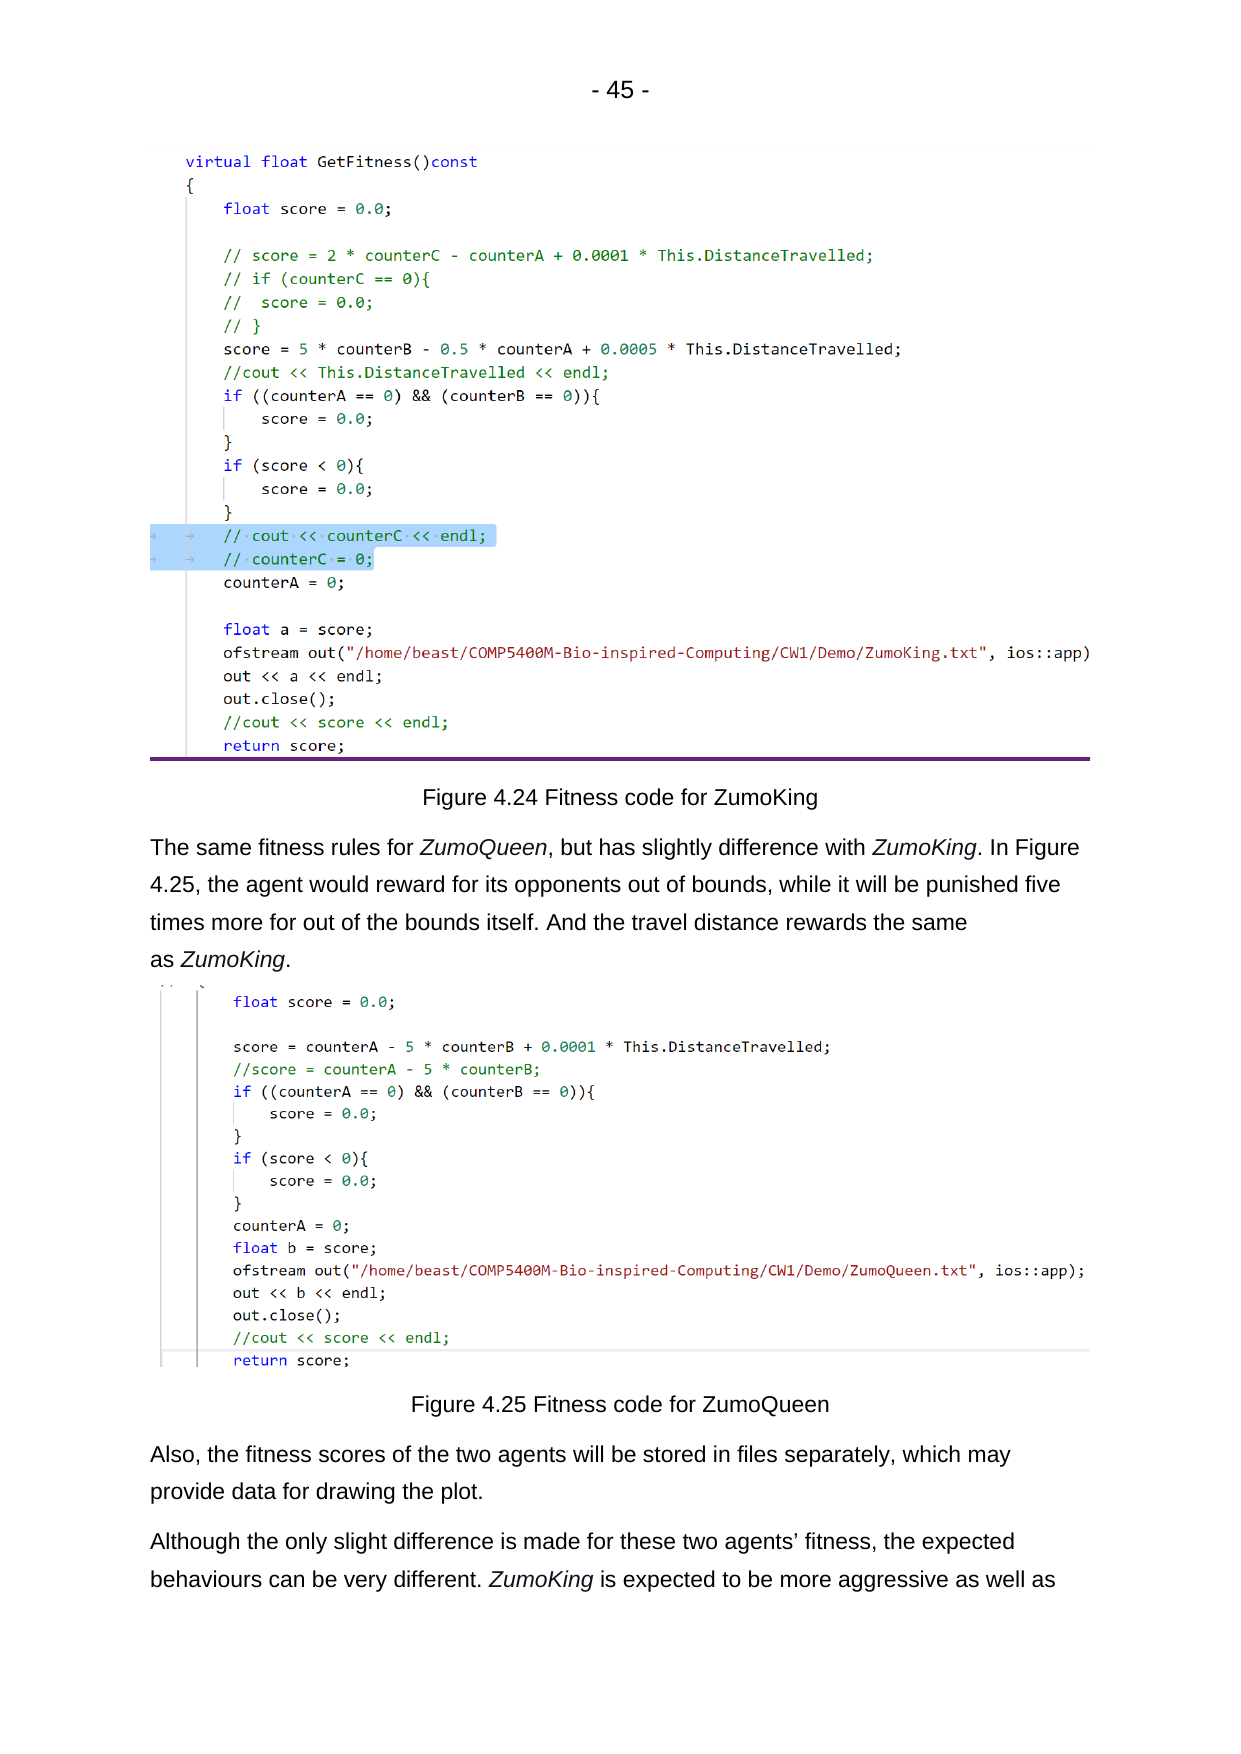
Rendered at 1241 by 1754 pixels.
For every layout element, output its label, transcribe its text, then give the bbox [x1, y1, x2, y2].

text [150, 1517, 1090, 1592]
picture [150, 985, 1091, 1367]
text Figure 4.24 Fitness code for ZumoKing [150, 773, 1090, 810]
picture [150, 150, 1091, 761]
text Figure 4.25 Fitness code for ZumoQueen [150, 1379, 1090, 1417]
text The same fitness rules for ZumoQueen, but has slightly difference with ZumoKing. In Figure 4.25, the agent would reward for its opponents out of bounds, while it will be punished five times more for out of the bounds itself. And the travel distance rewards the same as ZumoKing. [150, 823, 1090, 973]
text Also, the fitness scores of the two agents will be stored in files separately, which may provide data for drawing the plot. [150, 1429, 1090, 1504]
